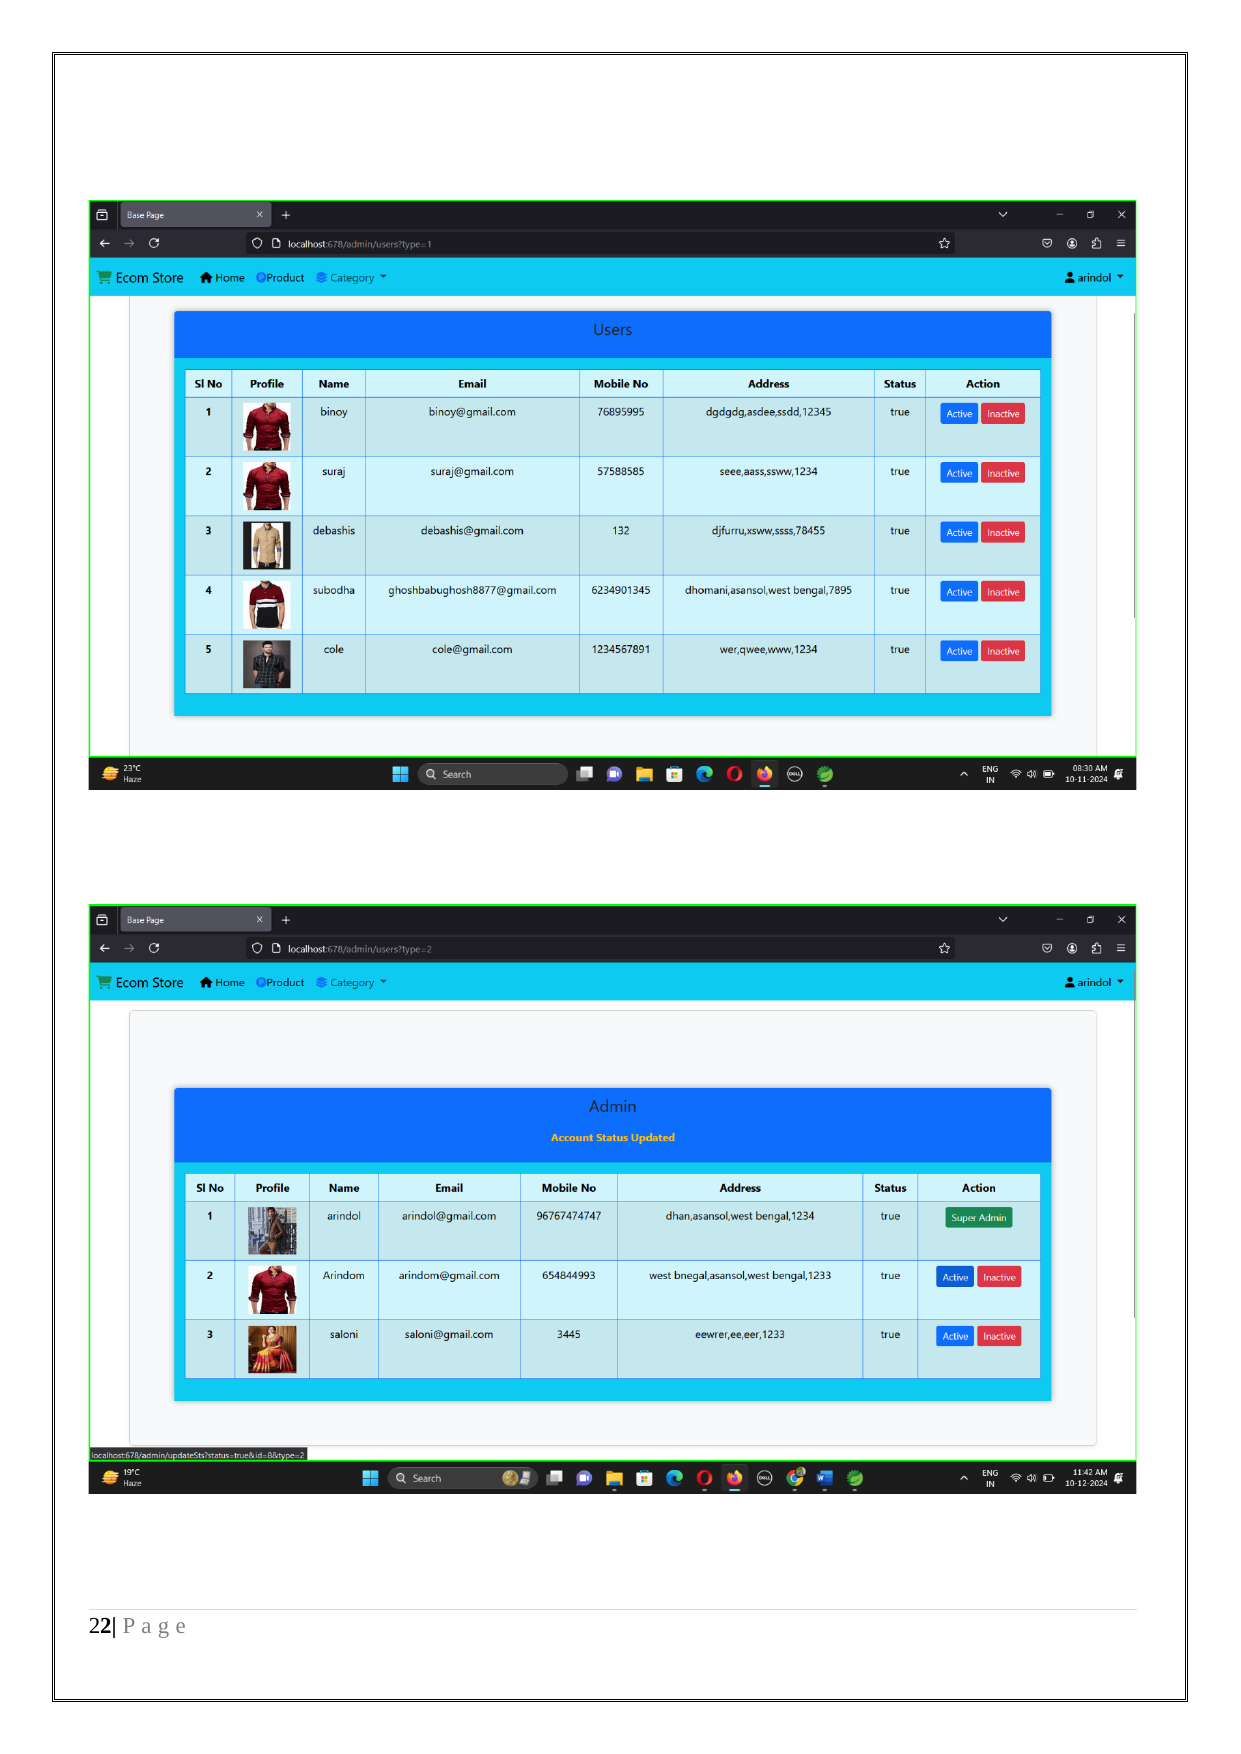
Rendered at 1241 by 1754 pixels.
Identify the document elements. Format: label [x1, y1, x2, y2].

picture [88, 200, 1137, 790]
picture [88, 904, 1137, 1494]
